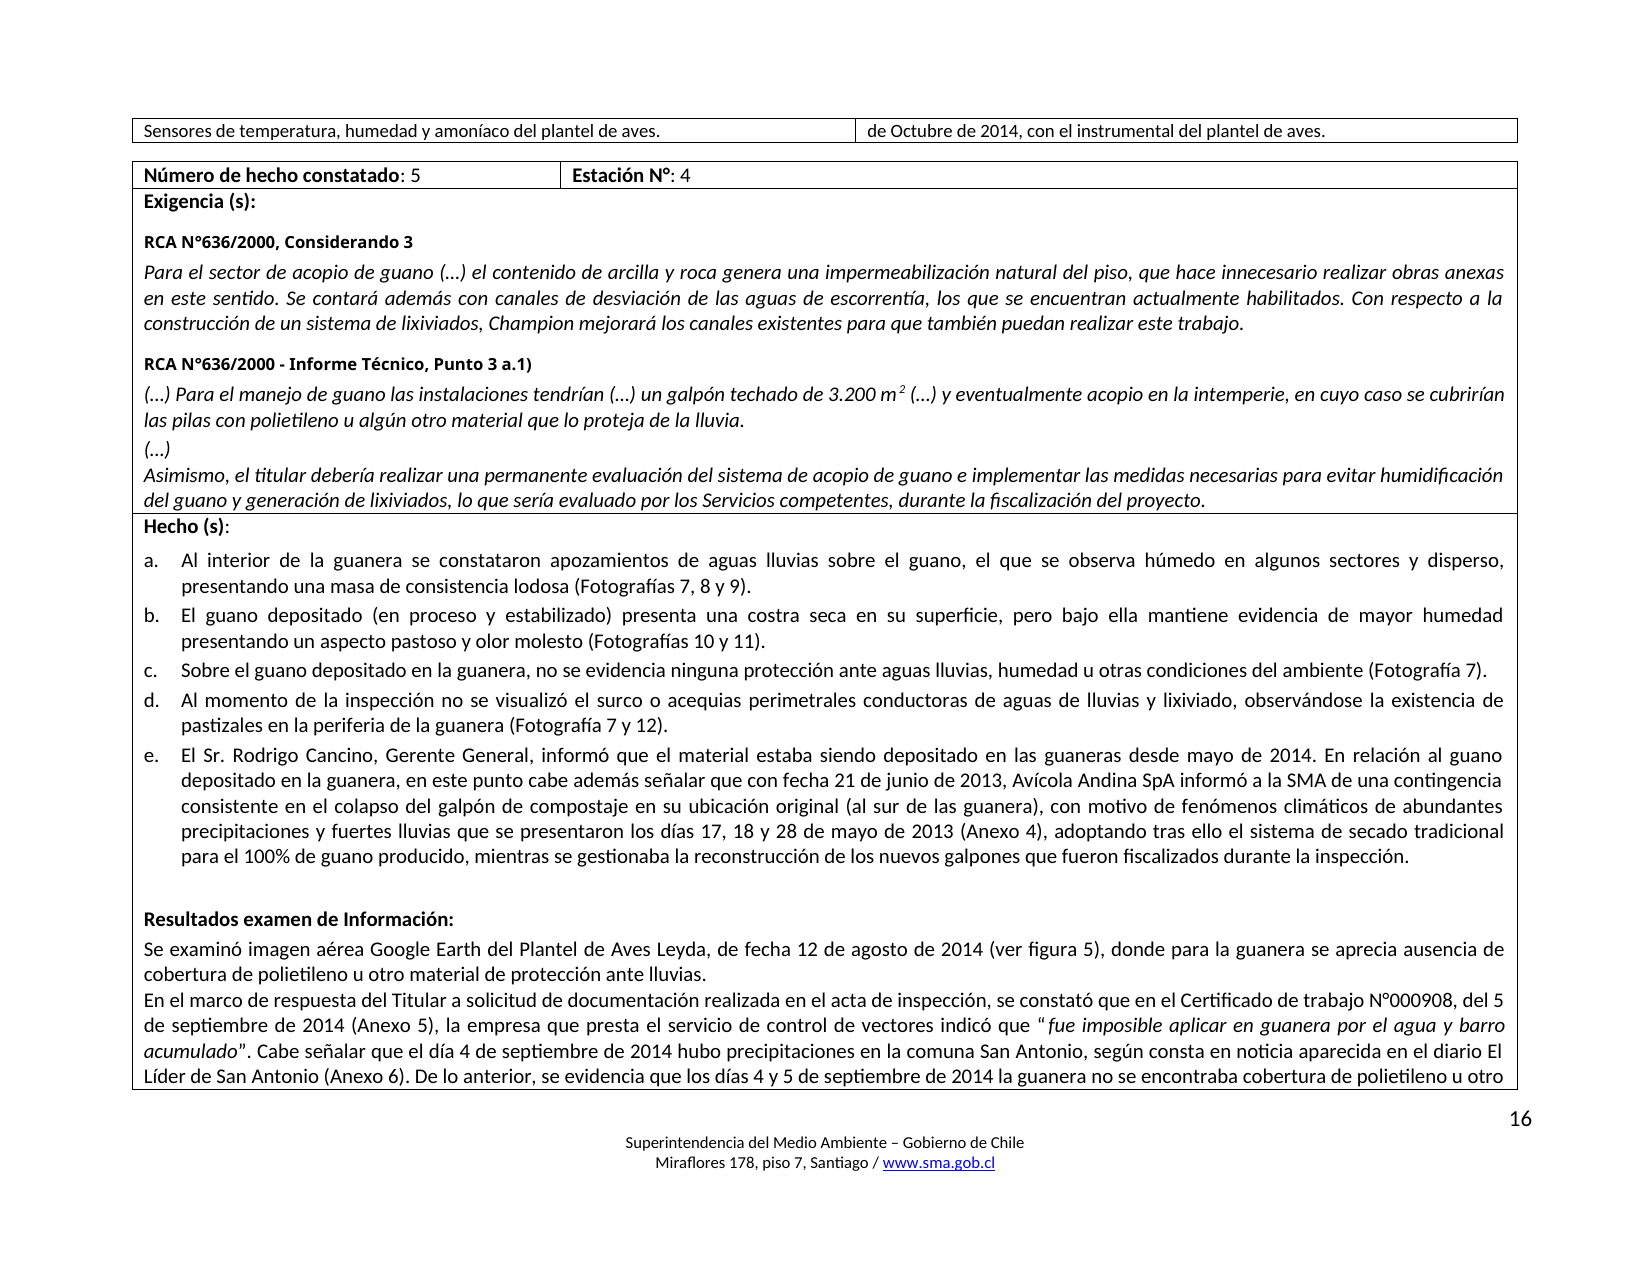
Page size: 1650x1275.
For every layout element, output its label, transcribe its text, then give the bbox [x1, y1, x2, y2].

table_cell Exigencia (s): RCA N°636/2000, Considerando 3 Para el sector de acopio de guano (…) el contenido de arcilla y roca genera una impermeabilización natural del piso, que hace innecesario realizar obras anexas en este sentido. Se contará además con canales de desviación de las aguas de escorrentía, los que se encuentran actualmente habilitados. Con respecto a la construcción de un sistema de lixiviados, Champion mejorará los canales existentes para que también puedan realizar este trabajo. RCA N°636/2000 - Informe Técnico, Punto 3 a.1) (…) Para el manejo de guano las instalaciones tendrían (…) un galpón techado de 3.200 m2 (…) y eventualmente acopio en la intemperie, en cuyo caso se cubrirían las pilas con polietileno u algún otro material que lo proteja de la lluvia. (…) Asimismo, el titular debería realizar una permanente evaluación del sistema de acopio de guano e implementar las medidas necesarias para evitar humidificación del guano y generación de lixiviados, lo que sería evaluado por los Servicios competentes, durante la fiscalización del proyecto. [133, 189, 1517, 513]
table_header Estación N°: 4 [561, 162, 1517, 187]
table_header Número de hecho constatado: 5 [133, 162, 560, 187]
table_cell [133, 119, 855, 142]
